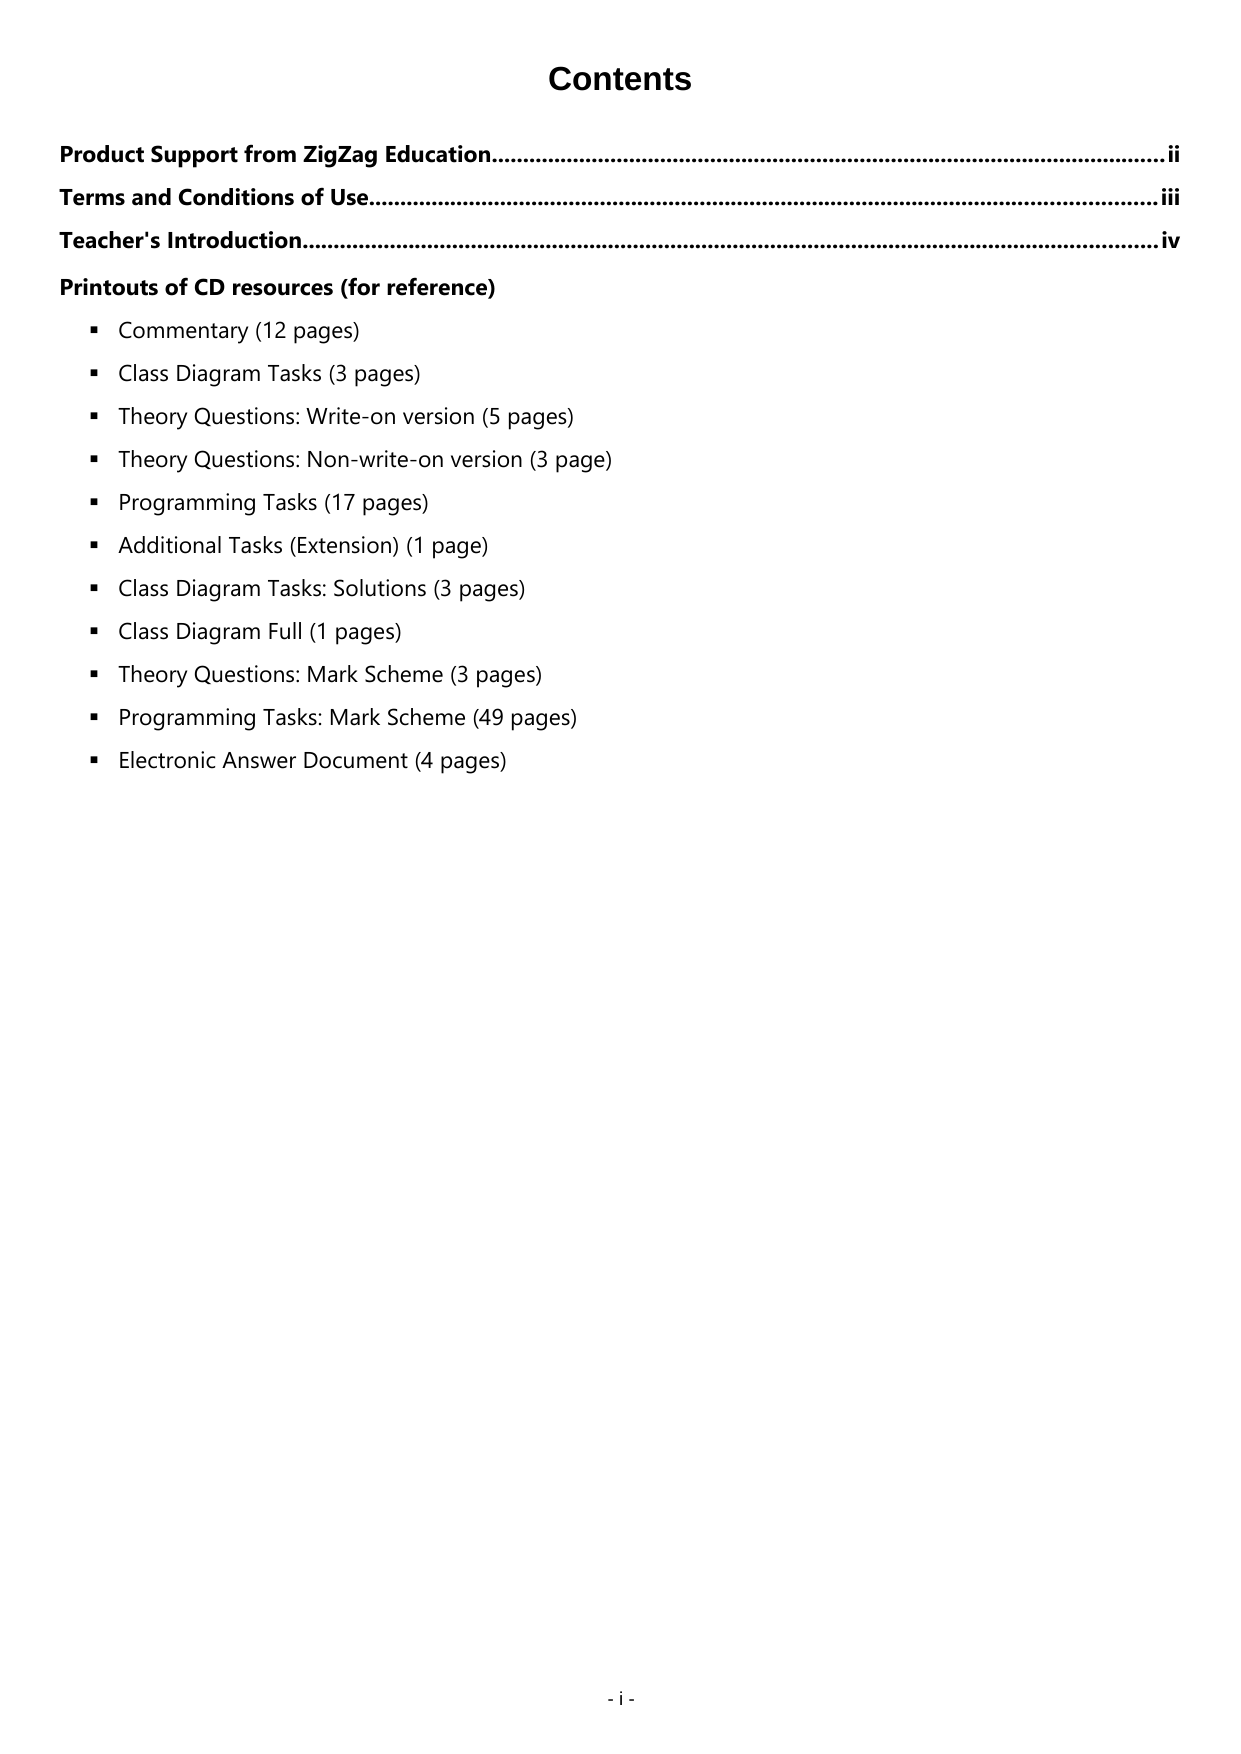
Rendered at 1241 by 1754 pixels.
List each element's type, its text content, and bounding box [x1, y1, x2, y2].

text Class Diagram Tasks (3 pages) [59, 357, 1181, 387]
text Class Diagram Tasks: Solutions (3 pages) [59, 572, 1181, 603]
text Printouts of CD resources (for reference) [59, 254, 1181, 301]
text Electronic Answer Document (4 pages) [59, 744, 1181, 775]
text Theory Questions: Write-on version (5 pages) [59, 400, 1181, 431]
text Teacher's Introduction iv [59, 224, 1181, 254]
text Commentary (12 pages) [59, 314, 1181, 344]
text Product Support from ZigZag Education ii [59, 138, 1181, 168]
text Class Diagram Full (1 pages) [59, 615, 1181, 646]
text Programming Tasks (17 pages) [59, 486, 1181, 517]
text Contents [59, 59, 1181, 97]
text Terms and Conditions of Use iii [59, 181, 1181, 211]
text Programming Tasks: Mark Scheme (49 pages) [59, 701, 1181, 732]
text Theory Questions: Non-write-on version (3 page) [59, 443, 1181, 473]
text Additional Tasks (Extension) (1 page) [59, 529, 1181, 559]
text Theory Questions: Mark Scheme (3 pages) [59, 658, 1181, 689]
